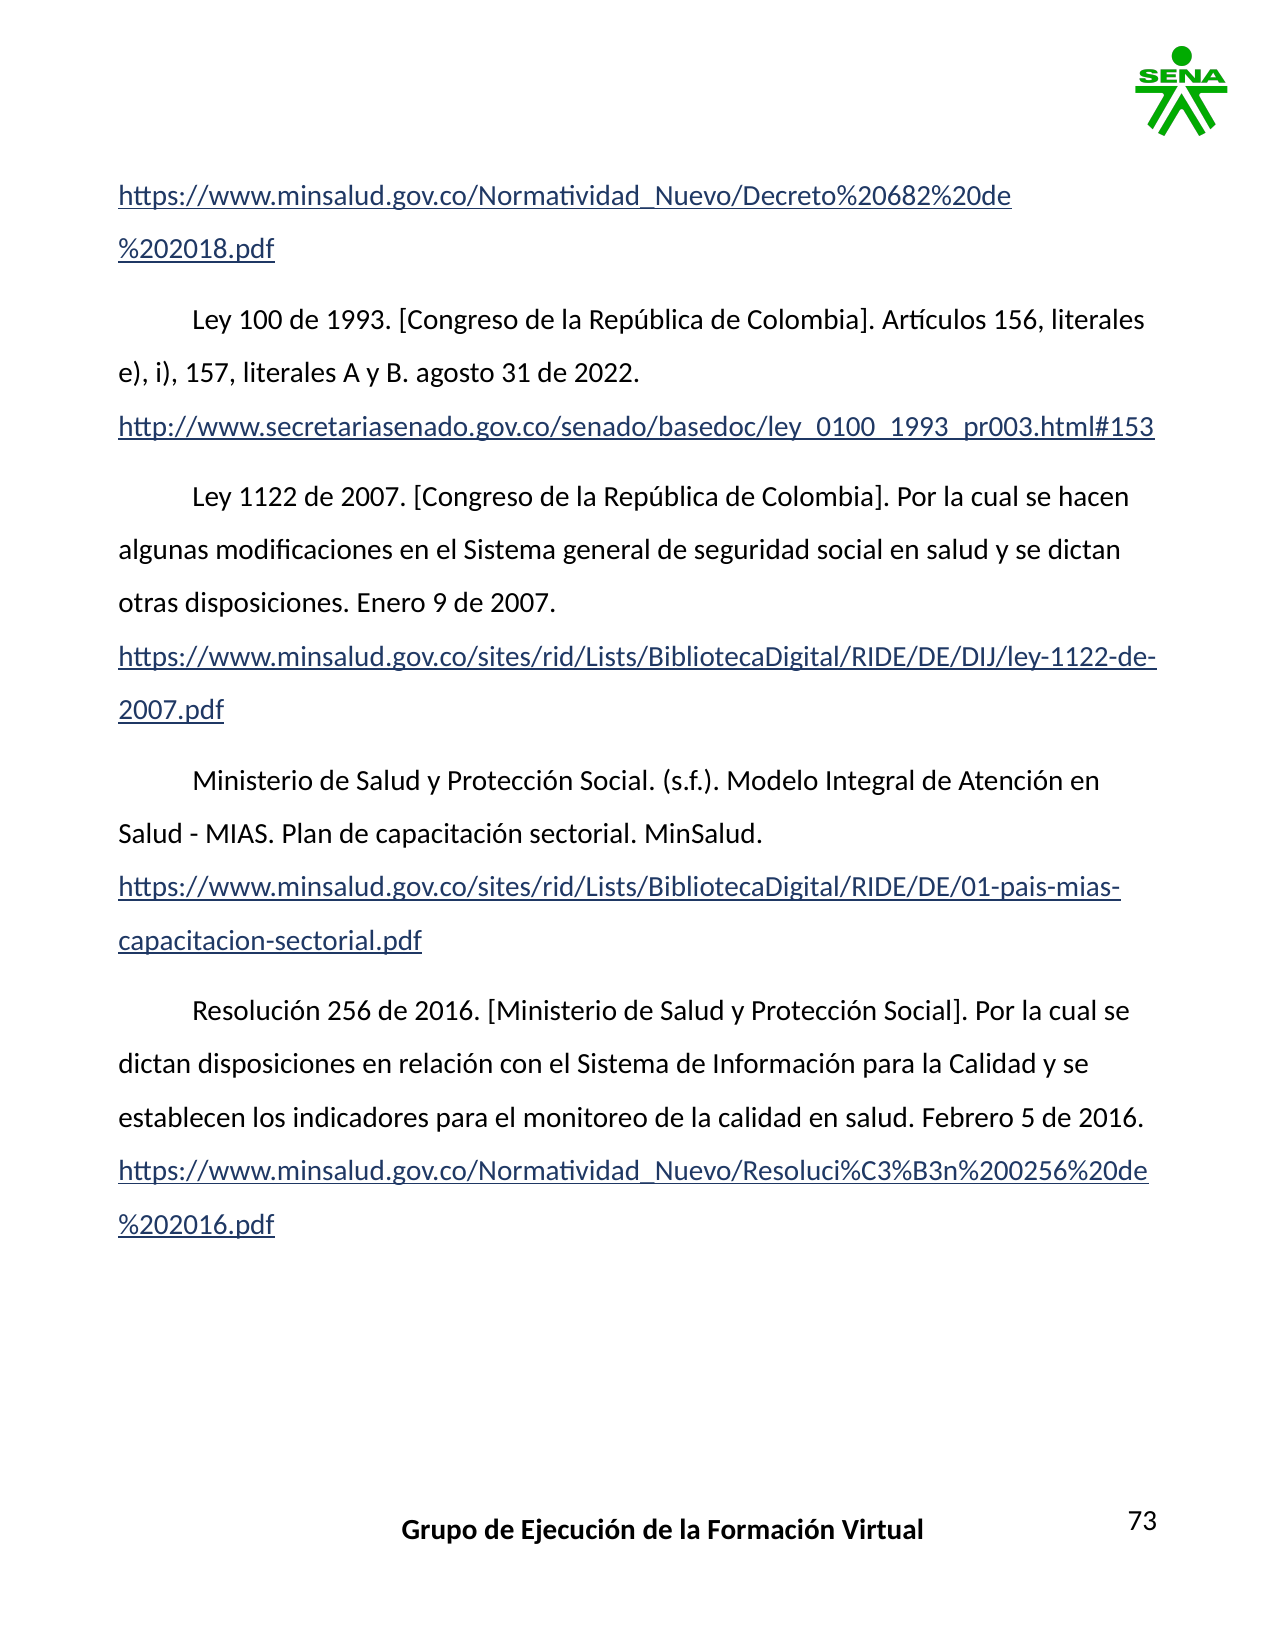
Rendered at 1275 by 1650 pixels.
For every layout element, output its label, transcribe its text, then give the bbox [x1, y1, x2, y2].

text Ley 100 de 1993. [Congreso de la República de Colombia]. Artículos 156, literales e), i), 157, literales A y B. agosto 31 de 2022. http://www.secretariasenado.gov.co/senado/basedoc/ley_0100_1993_pr003.html#153 [118, 301, 1157, 443]
text Ley 1122 de 2007. [Congreso de la República de Colombia]. Por la cual se hacen algunas modificaciones en el Sistema general de seguridad social en salud y se dictan otras disposiciones. Enero 9 de 2007. https://www.minsalud.gov.co/sites/rid/Lists/BibliotecaDigital/RIDE/DE/DIJ/ley-1122-de-2007.pdf [118, 478, 1157, 668]
text Ministerio de Salud y Protección Social. (s.f.). Modelo Integral de Atención en Salud - MIAS. Plan de capacitación sectorial. MinSalud. https://www.minsalud.gov.co/sites/rid/Lists/BibliotecaDigital/RIDE/DE/01-pais-mias-capacitacion-sectorial.pdf [118, 762, 1157, 957]
picture [1135, 46, 1228, 136]
text Ley 1122 de 2007. [Congreso de la República de Colombia]. Por la cual se hacen algunas modificaciones en el Sistema general de seguridad social en salud y se dictan otras disposiciones. Enero 9 de 2007. https://www.minsalud.gov.co/sites/rid/Lists/BibliotecaDigital/RIDE/DE/DIJ/ley-1122-de-2007.pdf [118, 670, 1157, 727]
text Resolución 256 de 2016. [Ministerio de Salud y Protección Social]. Por la cual se dictan disposiciones en relación con el Sistema de Información para la Calidad y se establecen los indicadores para el monitoreo de la calidad en salud. Febrero 5 de 2016. https://www.minsalud.gov.co/Normatividad_Nuevo/Resoluci%C3%B3n%200256%20de%202016.pdf [118, 992, 1157, 1241]
